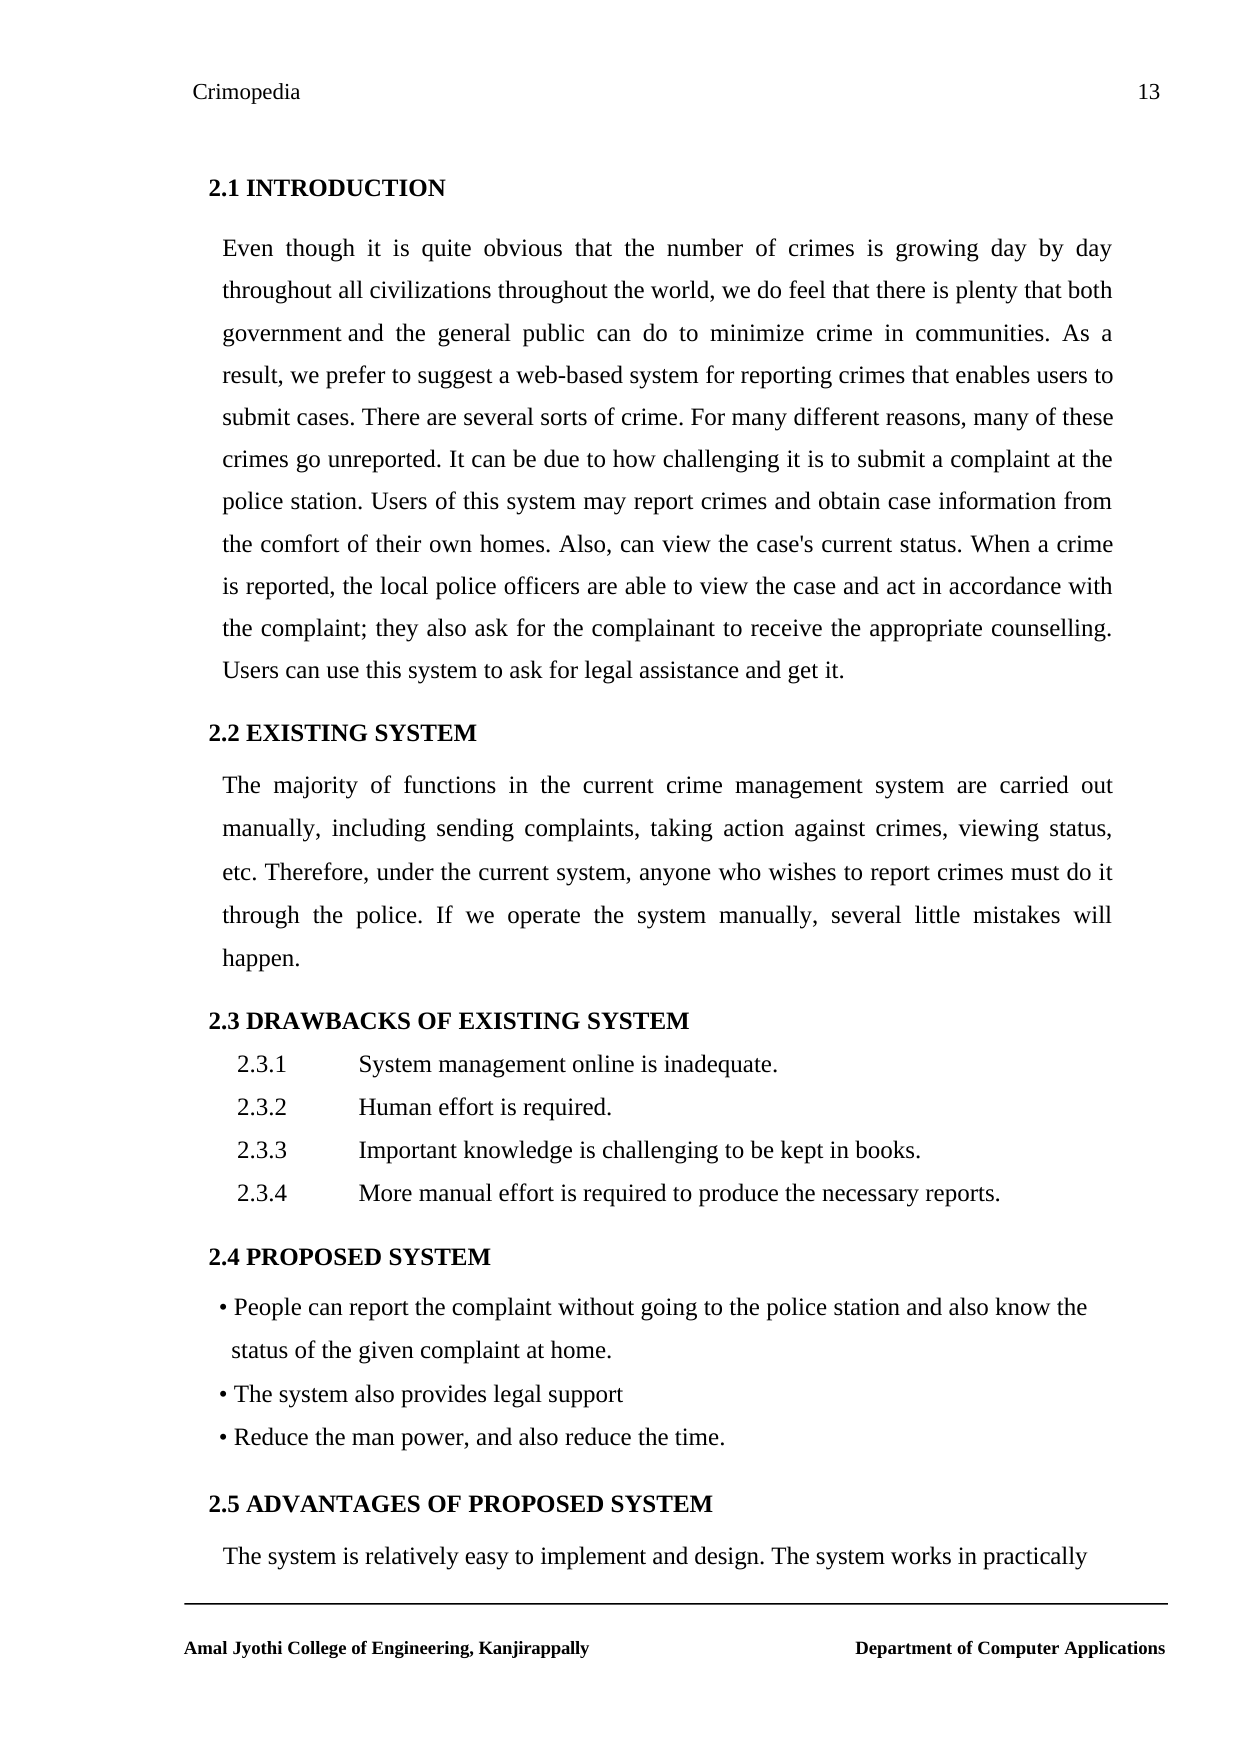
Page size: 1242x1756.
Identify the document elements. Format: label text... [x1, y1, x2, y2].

text The majority of functions in the current crime management system are carried out manually, including sending complaints, taking action against crimes, viewing status, etc. Therefore, under the current system, anyone who wishes to report crimes must do it through the police. If we operate the system manually, several little mistakes will happen. [222, 770, 1114, 972]
list Reduce the man power, and also reduce the time. [219, 1422, 1242, 1451]
subtitle DRAWBACKS OF EXISTING SYSTEM [208, 1006, 1106, 1035]
subtitle EXISTING SYSTEM [208, 718, 1106, 747]
text Even though it is quite obvious that the number of crimes is growing day by day throughout all civilizations throughout the world, we do feel that there is plenty that both government and the general public can do to minimize crime in communities. As a result, we prefer to suggest a web-based system for reporting crimes that enables users to submit cases. There are several sorts of crime. For many different reasons, many of these crimes go unreported. It can be due to how challenging it is to submit a complaint at the police station. Users of this system may report crimes and obtain case information from the comfort of their own homes. Also, can view the case's current status. When a crime is reported, the local police officers are able to view the case and act in accordance with the complaint; they also ask for the complainant to receive the appropriate counselling. Users can use this system to ask for legal assistance and get it. [222, 233, 1114, 684]
list Important knowledge is challenging to be kept in books. [237, 1136, 1242, 1164]
list Human effort is required. [237, 1092, 1242, 1121]
subtitle The system is relatively easy to implement and design. The system works in practically [143, 1541, 1106, 1570]
text • People can report the complaint without going to the police station and also know the status of the given complaint at home. [219, 1292, 1104, 1364]
list More manual effort is required to produce the necessary reports. [237, 1178, 1242, 1207]
list System management online is inadequate. [237, 1049, 1242, 1078]
subtitle PROPOSED SYSTEM [208, 1242, 1106, 1271]
subtitle INTRODUCTION [208, 173, 1106, 202]
list The system also provides legal support [219, 1379, 1242, 1408]
subtitle ADVANTAGES OF PROPOSED SYSTEM [208, 1489, 1106, 1518]
